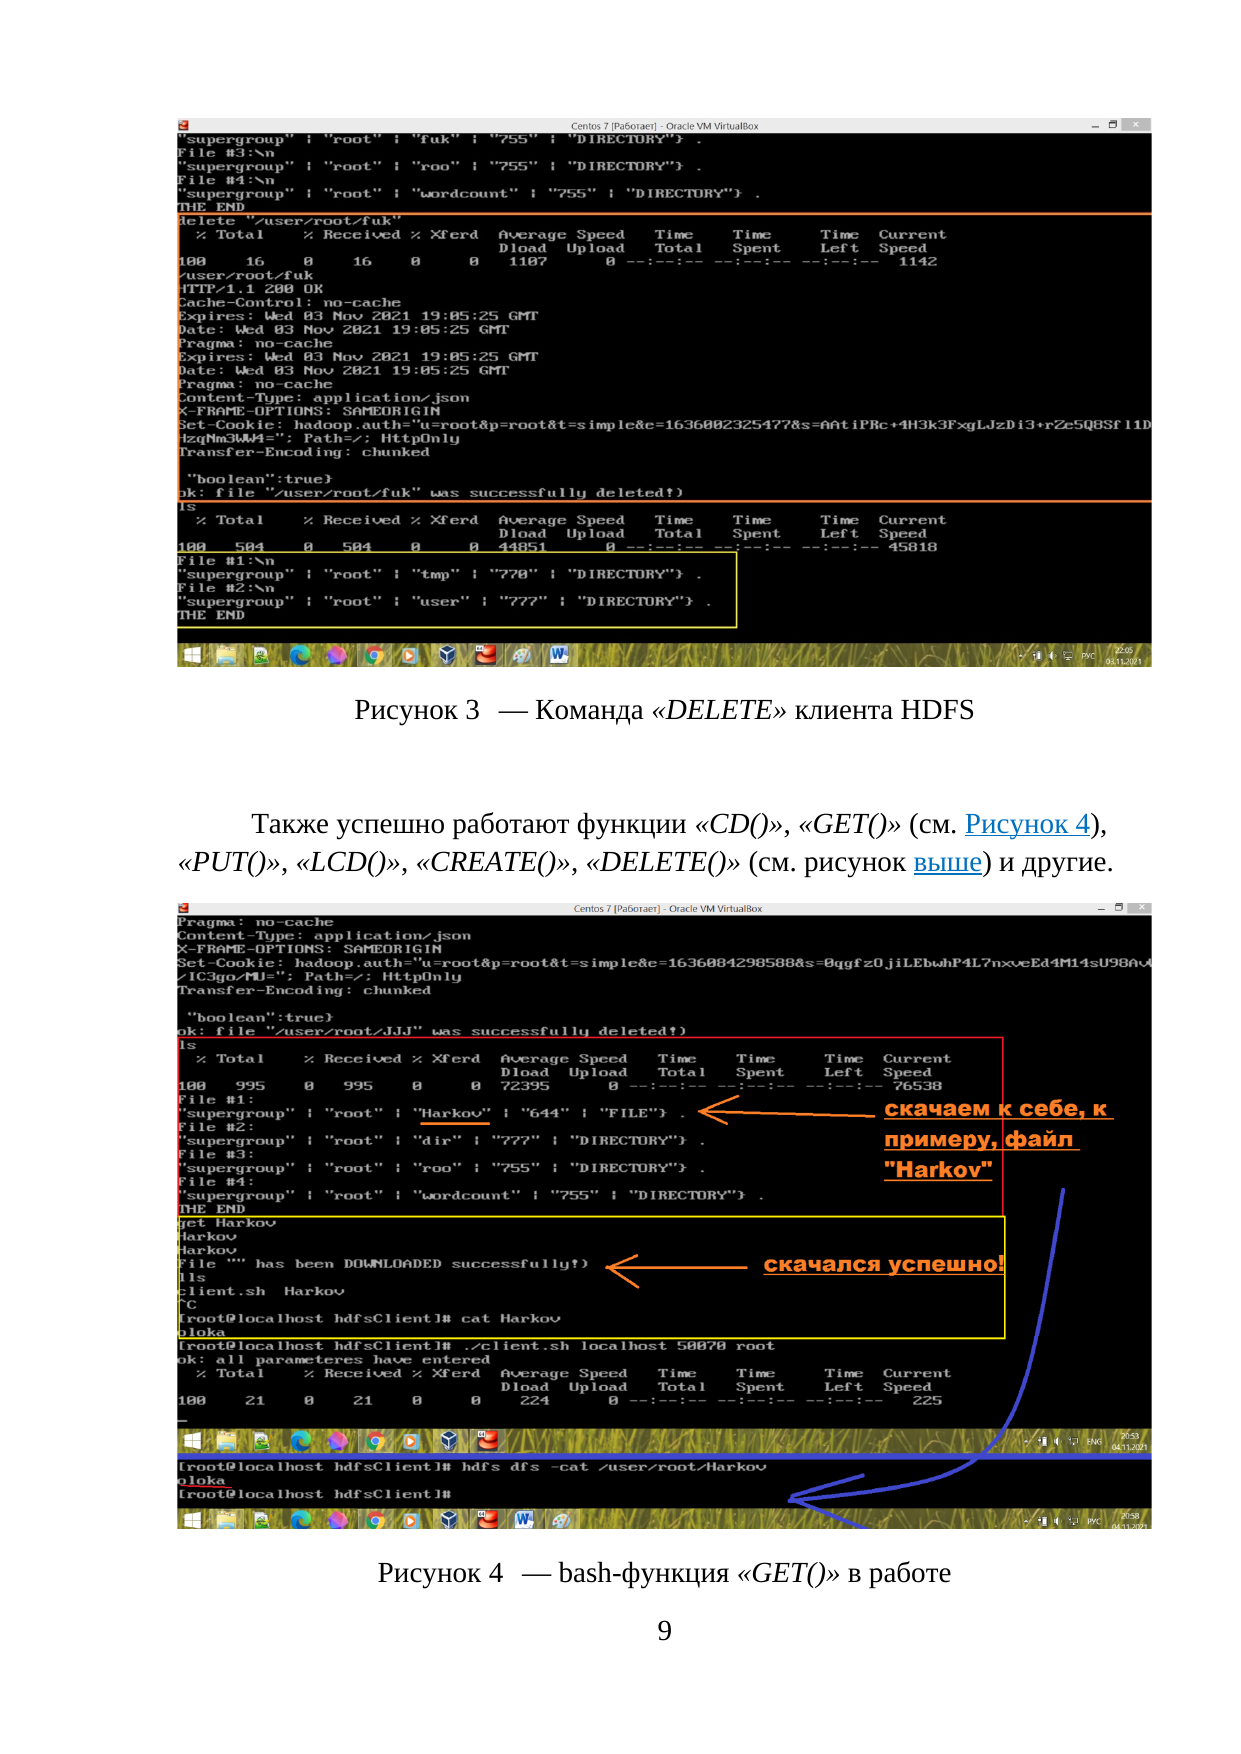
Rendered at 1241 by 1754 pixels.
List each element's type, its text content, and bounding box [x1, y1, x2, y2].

text Рисунок 4 — bash-функция «GET()» в работе [177, 1555, 1152, 1588]
picture [177, 118, 1152, 667]
text Рисунок 3 — Команда «DELETE» клиента HDFS [177, 692, 1152, 726]
text Также успешно работают функции «CD()», «GET()» (см. рисунок 4), «PUT()», «LCD()», «CREATE()», «DELETE()» (см. рисунок выше) и другие. [177, 806, 1152, 878]
picture [177, 903, 1152, 1529]
